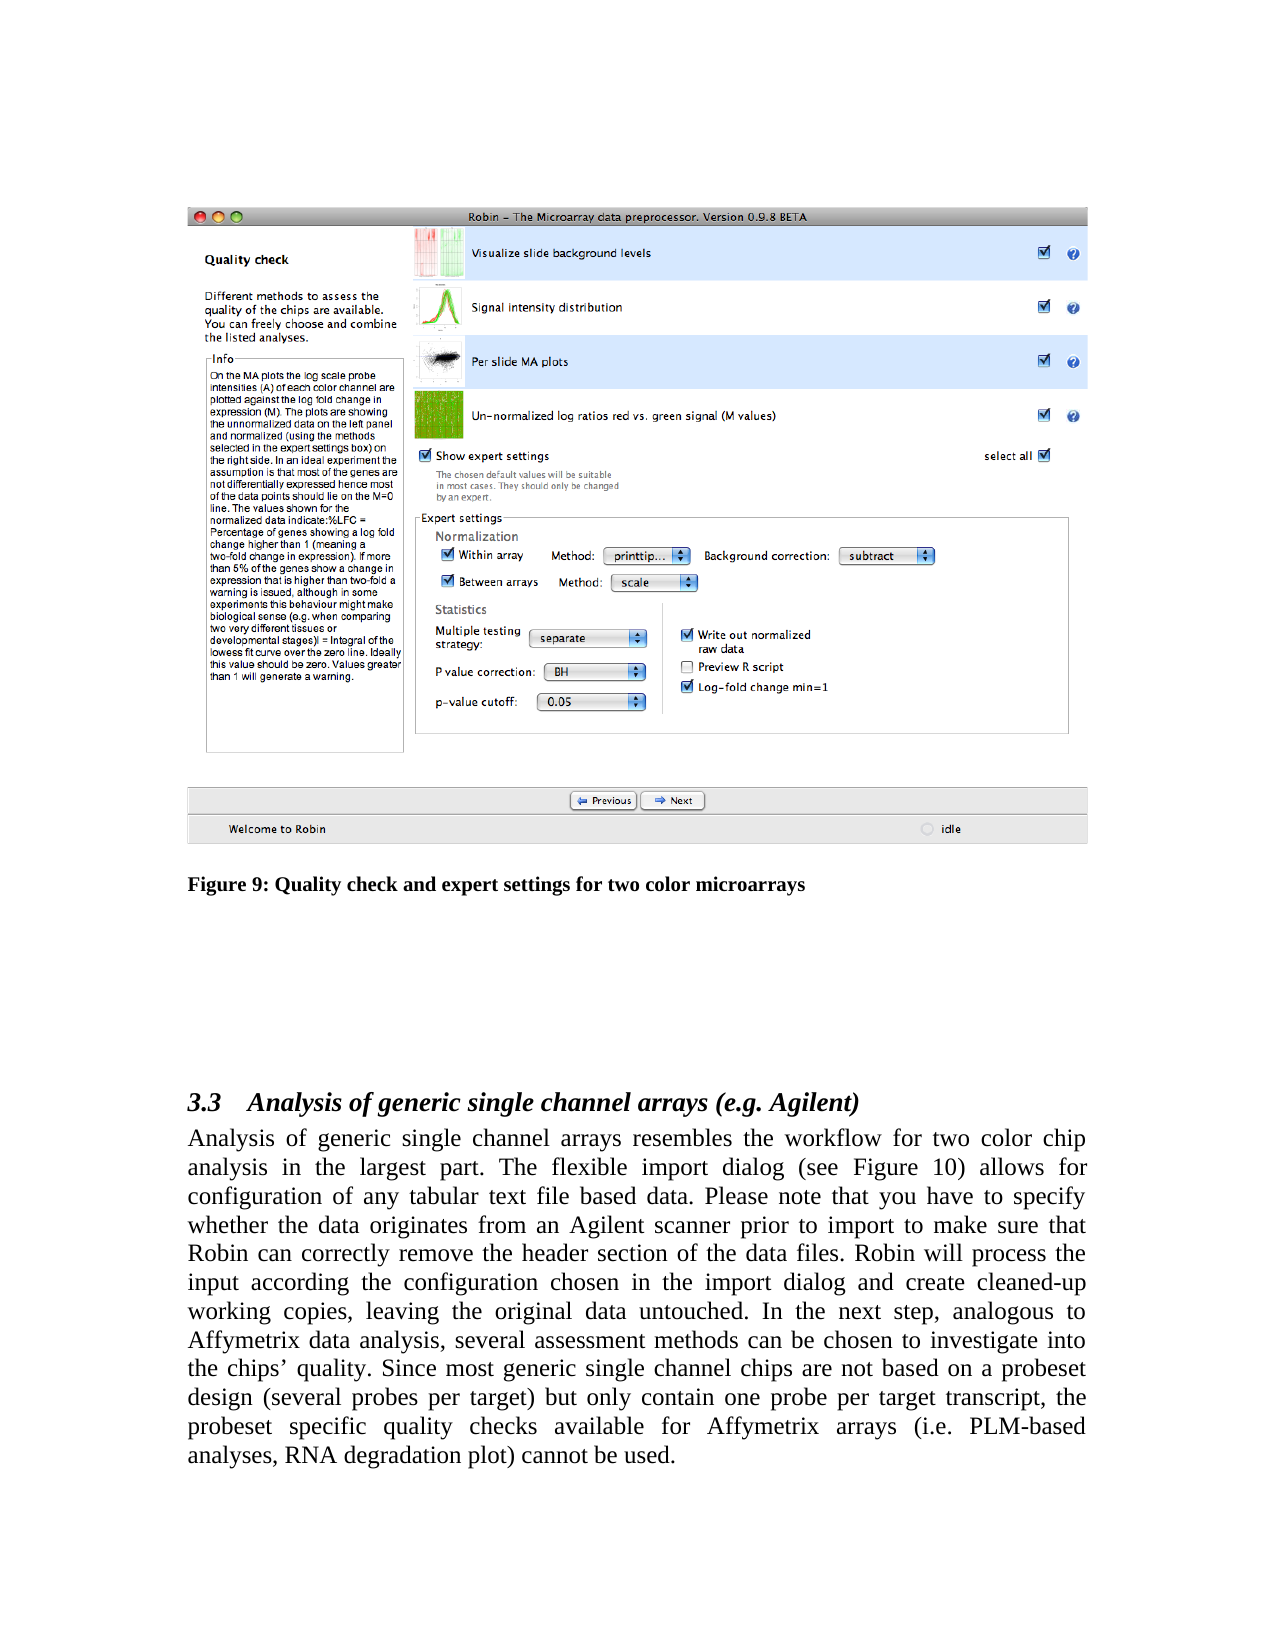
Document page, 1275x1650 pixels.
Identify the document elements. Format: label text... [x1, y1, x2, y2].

picture [187, 207, 1088, 844]
text Analysis of generic single channel arrays resembles the workflow for two color chip analysis in the largest part. The flexible import dialog (see ) allows for configuration of any tabular text file based data. Please note that you have to specify whether the data originates from an Agilent scanner prior to import to make sure that Robin can correctly remove the header section of the data files. Robin will process the input according the configuration chosen in the import dialog an create cleaned-up working copies, leaving the original data untouched. In the next step, analogous to Affymetrix data analysis, several assessment methods can be chosen to investigate into the chips’ quality. Since most generic single channel chips are not based on a probeset design (several probes per target) but only contain one probe per target transcript, the probeset specific quality checks available for Affymetrix arrays (i.e. PLM-based analyses, RNA degradation plot) cannot be used. [187, 1123, 1087, 1468]
subtitle Analysis of generic single channel arrays (e.g. Agilent) [187, 1086, 1087, 1117]
text Figure : Quality check and expert settings for two color microarrays [187, 872, 1087, 896]
